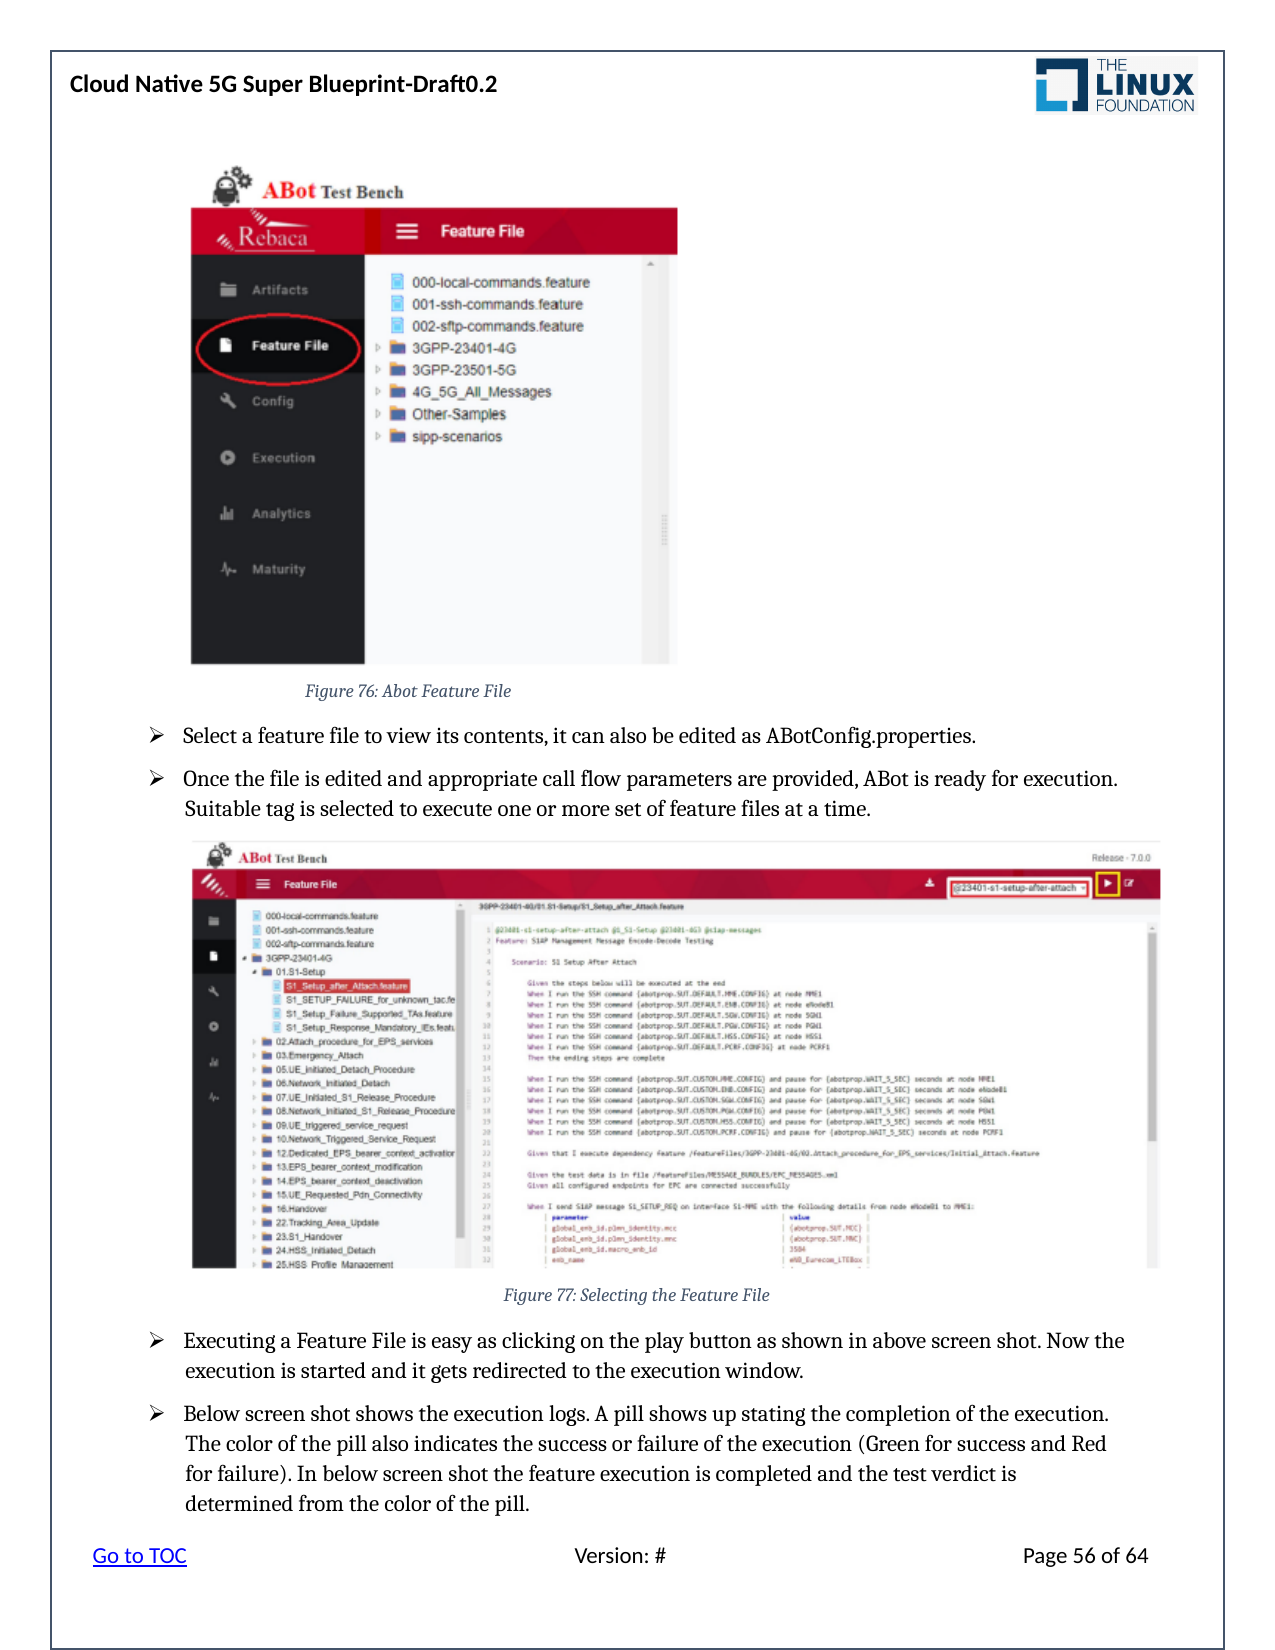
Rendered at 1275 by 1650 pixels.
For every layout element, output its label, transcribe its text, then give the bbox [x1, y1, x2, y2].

picture [185, 162, 684, 669]
text Figure 77: Selecting the Feature File [148, 1285, 1127, 1307]
list Below screen shot shows the execution logs. A pill shows up stating the completion of the execution. The color of the pill also indicates the success or failure of the execution (Green for success and Red for failure). In below screen shot the feature execution is completed and the test verdict is determined from the color of the pill. [148, 1400, 1127, 1517]
list Once the file is edited and appropriate call flow parameters are provided, ABot is ready for execution. Suitable tag is selected to execute one or more set of feature files at a time. [148, 766, 1127, 822]
text Figure 76: Abot Feature File [148, 681, 1127, 702]
picture [1034, 56, 1199, 115]
list Executing a Feature File is easy as clicking on the play button as shown in above screen shot. Now the execution is started and it gets redirected to the execution window. [148, 1327, 1127, 1384]
list Select a feature file to view its contents, it can also be edited as ABotConfig.properties. [148, 723, 1127, 749]
picture [185, 838, 1165, 1273]
